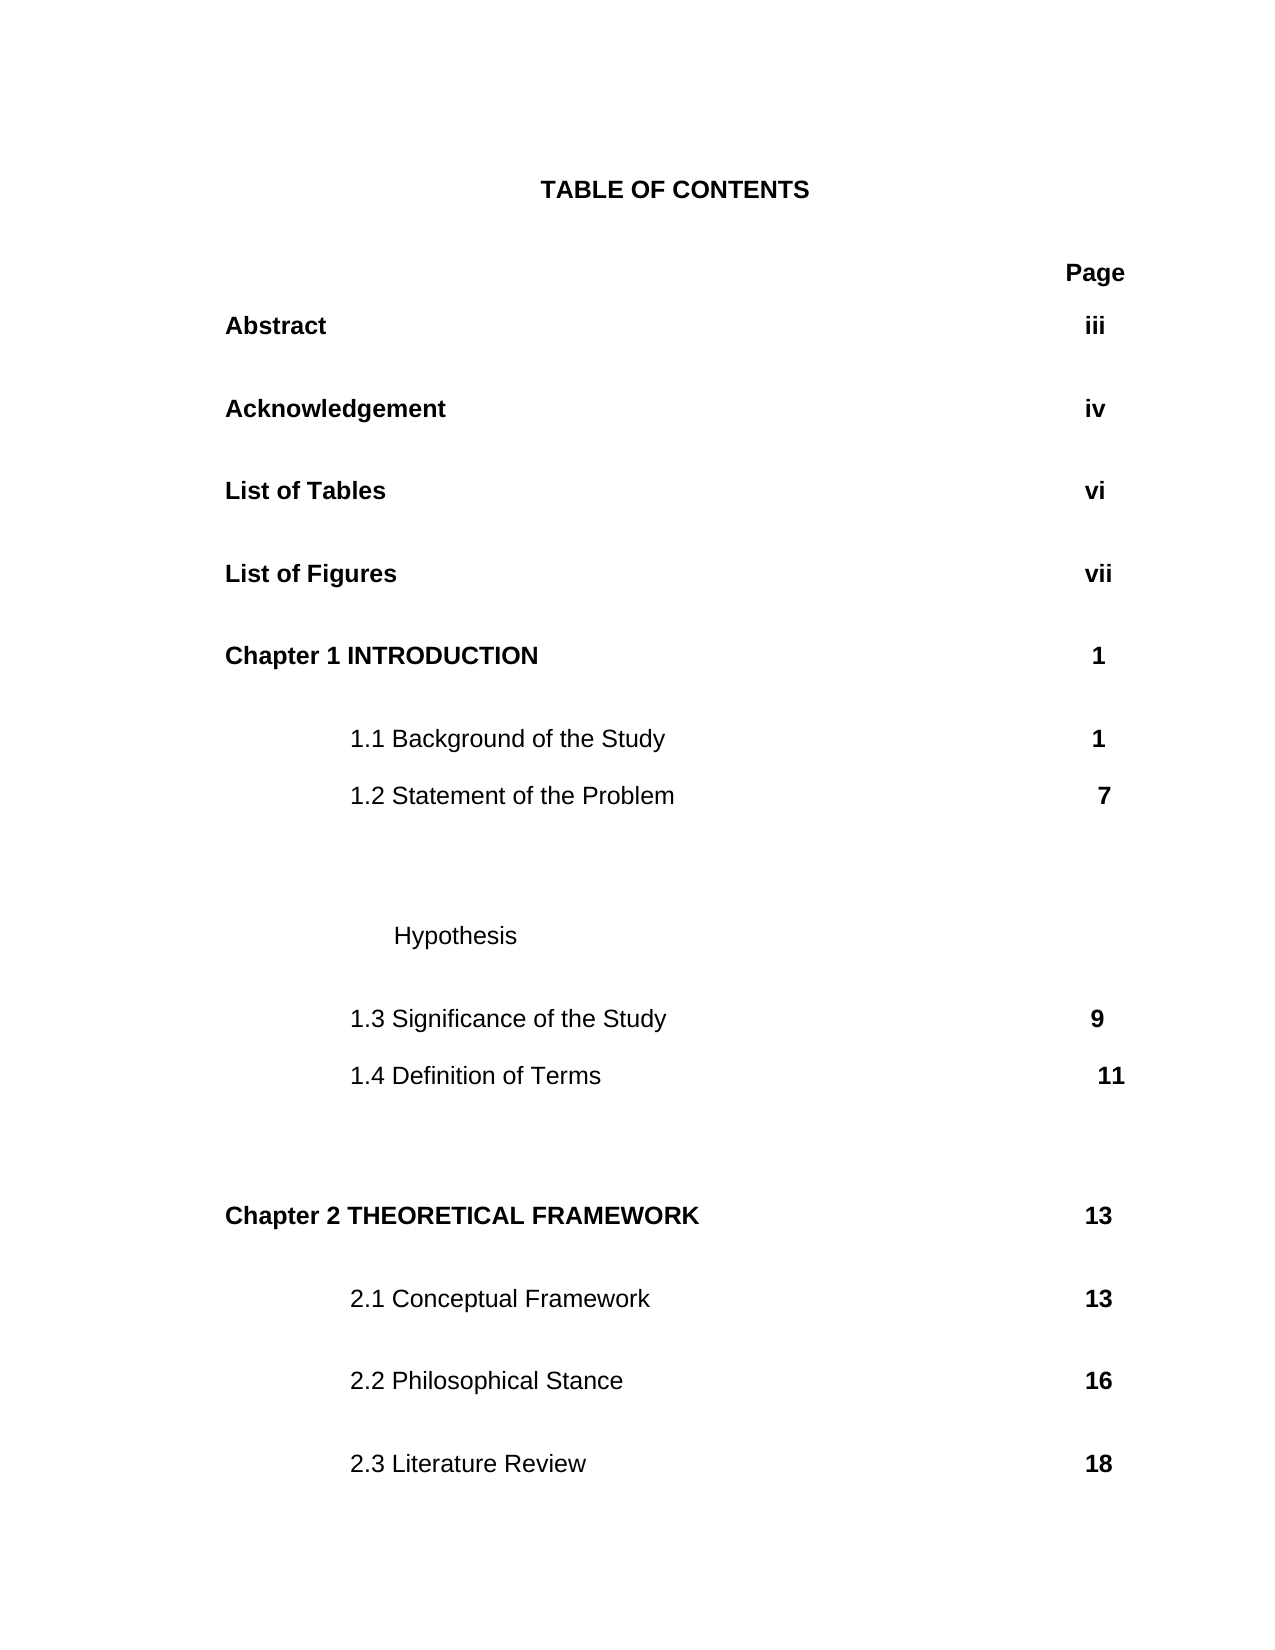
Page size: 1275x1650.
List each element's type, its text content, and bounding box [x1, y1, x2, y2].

text List of Figures vii [225, 559, 1125, 587]
list Background of the Study 1 [350, 724, 1125, 752]
text Page [225, 257, 1125, 286]
list 2.1 Conceptual Framework 13 [350, 1284, 1125, 1312]
list Significance of the Study 9 [350, 1004, 1125, 1032]
text TABLE OF CONTENTS [225, 175, 1125, 204]
list 2.3 Literature Review 18 [350, 1449, 1125, 1477]
list Hypothesis [300, 921, 1125, 950]
text Abstract iii [225, 311, 1125, 340]
text Chapter 1 INTRODUCTION 1 [225, 641, 1125, 670]
list Statement of the Problem 7 [350, 781, 1125, 867]
list 2.2 Philosophical Stance 16 [350, 1366, 1125, 1395]
list Chapter 2 THEORETICAL FRAMEWORK 13 [225, 1201, 1125, 1230]
text Acknowledgement iv [225, 394, 1125, 422]
text List of Tables vi [225, 476, 1125, 505]
list Definition of Terms 11 [350, 1061, 1125, 1147]
